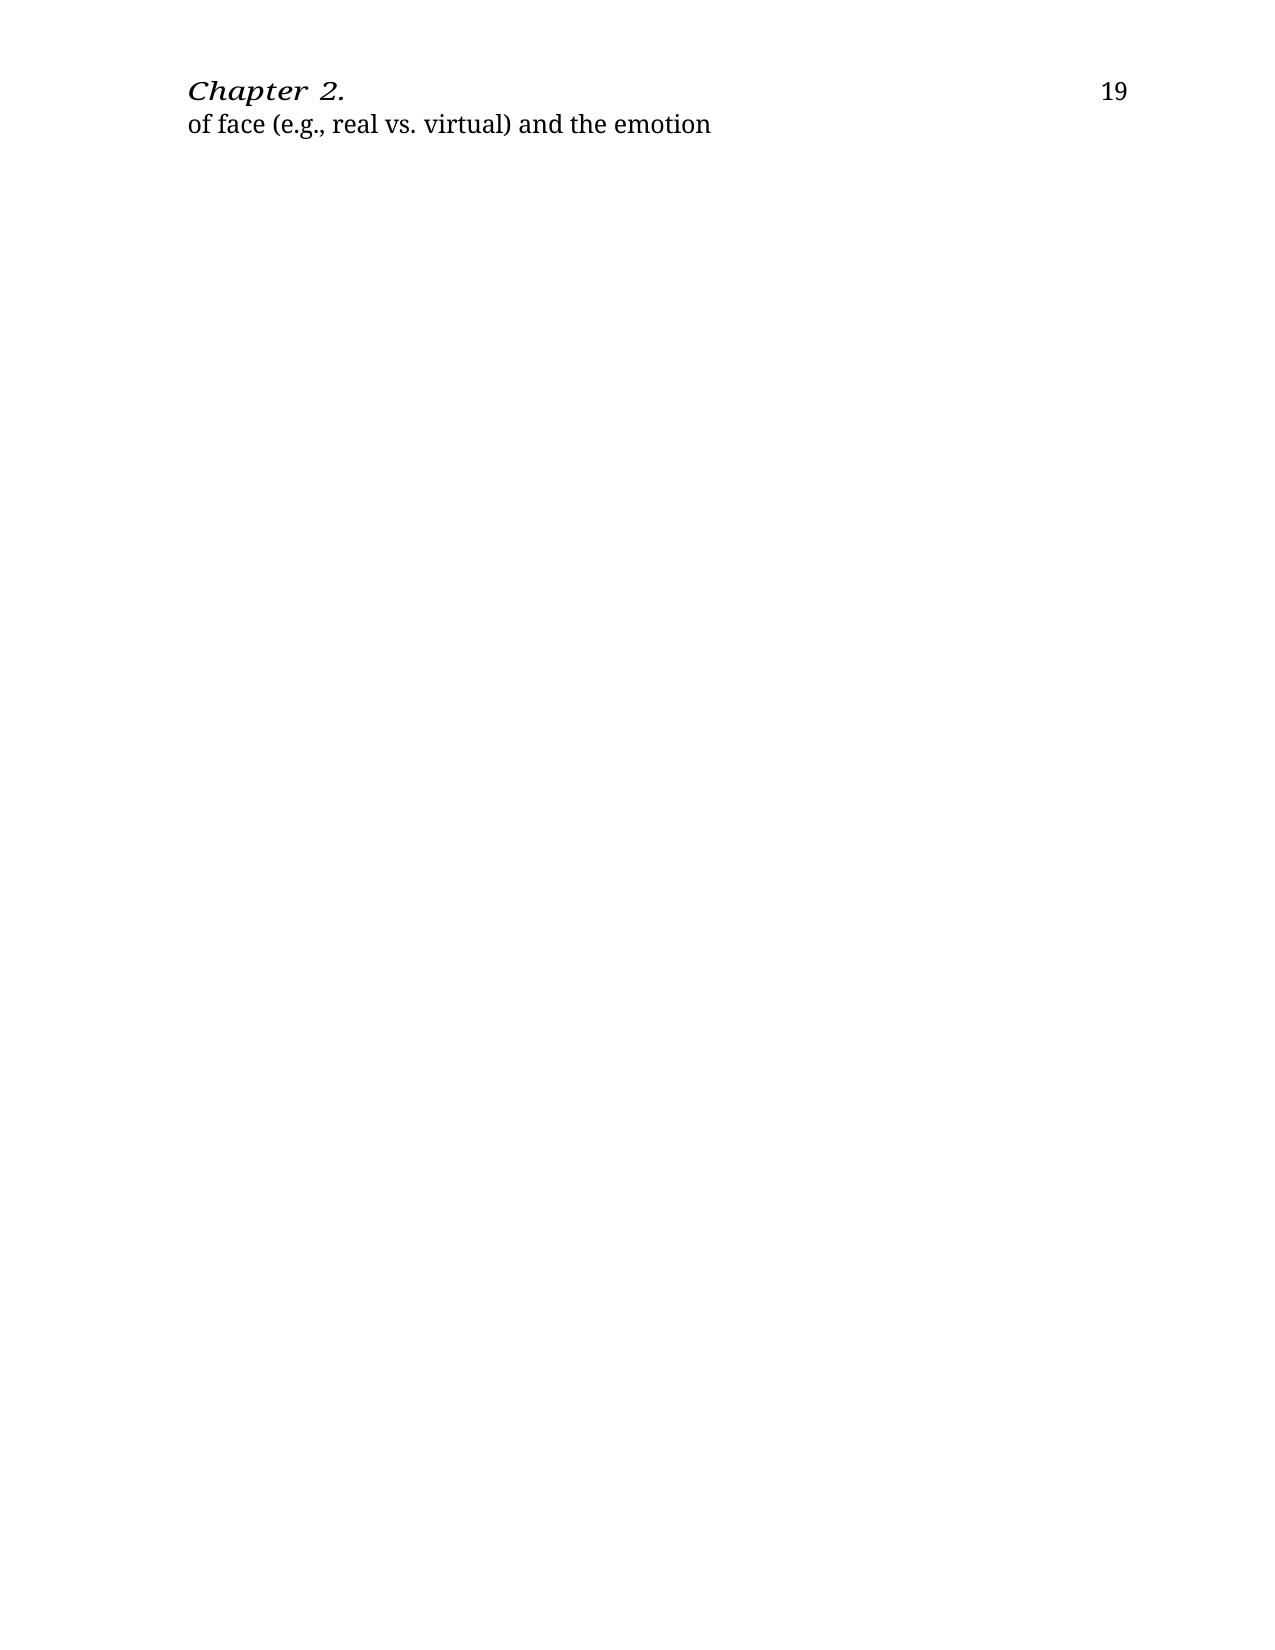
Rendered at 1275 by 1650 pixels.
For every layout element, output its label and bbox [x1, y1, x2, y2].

text [187, 106, 1125, 140]
